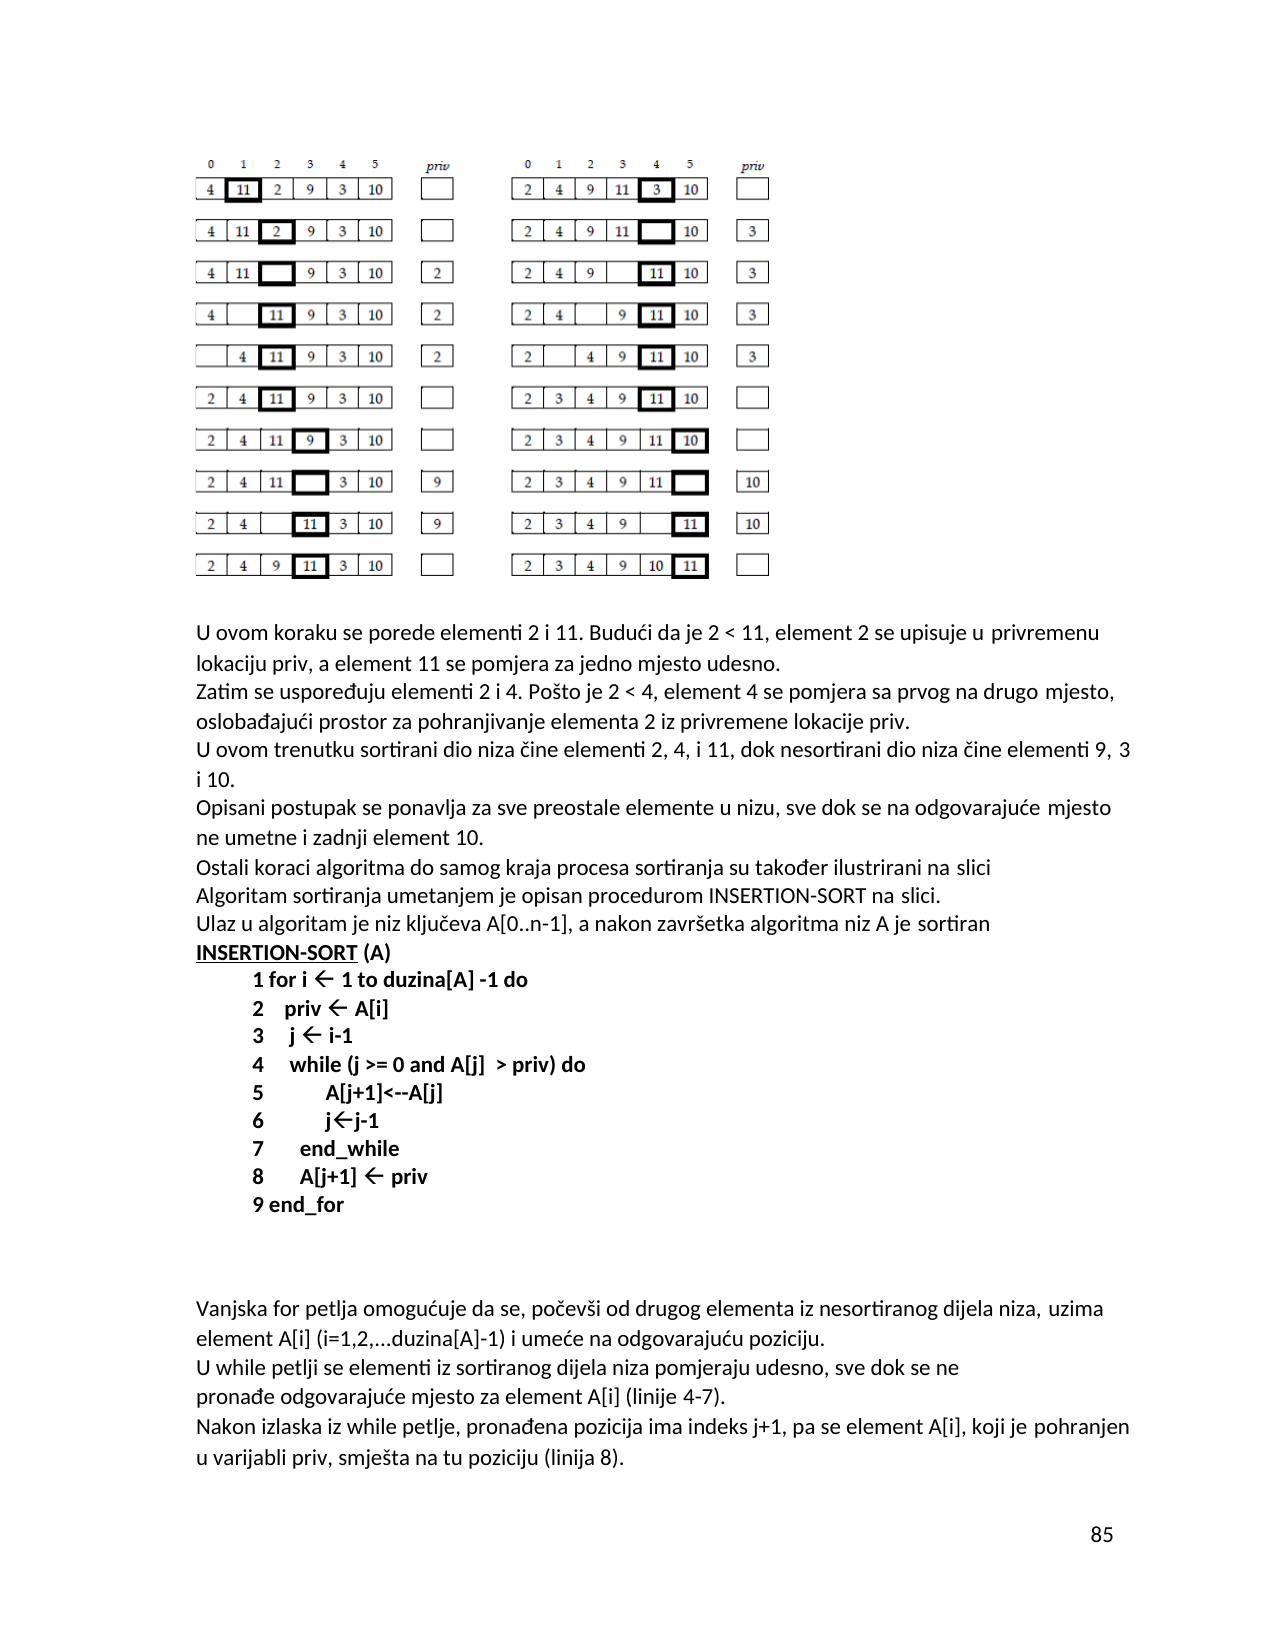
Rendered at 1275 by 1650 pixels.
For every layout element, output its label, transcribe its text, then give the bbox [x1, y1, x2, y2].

text INSERTION-SORT (A) [196, 938, 1137, 966]
text lokaciju priv, a element 11 se pomjera za jedno mjesto udesno. [196, 649, 1137, 677]
text 3 j i-1 [252, 1022, 1137, 1050]
text element A[i] (i=1,2,...duzina[A]-1) i umeće na odgovarajuću poziciju. [196, 1324, 1137, 1353]
text 7 end_while [252, 1134, 1137, 1162]
text oslobađajući prostor za pohranjivanje elementa 2 iz privremene lokacije priv. [196, 707, 1137, 735]
text U ovom trenutku sortirani dio niza čine elementi 2, 4, i 11, dok nesortirani dio niza čine elementi 9, 3 [196, 735, 1137, 763]
text U while petlji se elementi iz sortiranog dijela niza pomjeraju udesno, sve dok se ne pronađe odgovarajuće mjesto za element A[i] (linije 4-7). [196, 1353, 1037, 1410]
text 1 for i 1 to duzina[A] -1 do [252, 966, 1137, 994]
text ne umetne i zadnji element 10. [196, 823, 1137, 851]
text 4 while (j >= 0 and A[j] > priv) do [252, 1050, 1137, 1078]
text u varijabli priv, smješta na tu poziciju (linija 8). [196, 1443, 1137, 1471]
text 5 A[j+1]<--A[j] [252, 1078, 1137, 1106]
text Algoritam sortiranja umetanjem je opisan procedurom INSERTION-SORT na slici. [196, 882, 1137, 909]
text U ovom koraku se porede elementi 2 i 11. Budući da je 2 < 11, element 2 se upisuje u privremenu [196, 618, 1137, 647]
text 2 priv A[i] [252, 994, 1137, 1022]
text 6 jj-1 [252, 1106, 1137, 1134]
picture [195, 160, 769, 579]
text i 10. [196, 765, 1137, 793]
text 8 A[j+1] priv [252, 1162, 1137, 1190]
text Ostali koraci algoritma do samog kraja procesa sortiranja su također ilustrirani na slici [196, 853, 1137, 882]
text Vanjska for petlja omogućuje da se, počevši od drugog elementa iz nesortiranog dijela niza, uzima [196, 1294, 1137, 1322]
text Ulaz u algoritam je niz ključeva A[0..n-1], a nakon završetka algoritma niz A je sortiran [196, 909, 1137, 938]
text Opisani postupak se ponavlja za sve preostale elemente u nizu, sve dok se na odgovarajuće mjesto [196, 793, 1137, 821]
text Zatim se uspoređuju elementi 2 i 4. Pošto je 2 < 4, element 4 se pomjera sa prvog na drugo mjesto, [196, 677, 1137, 705]
text Nakon izlaska iz while petlje, pronađena pozicija ima indeks j+1, pa se element A[i], koji je pohranjen [196, 1412, 1137, 1440]
text 9 end_for [252, 1190, 1137, 1218]
